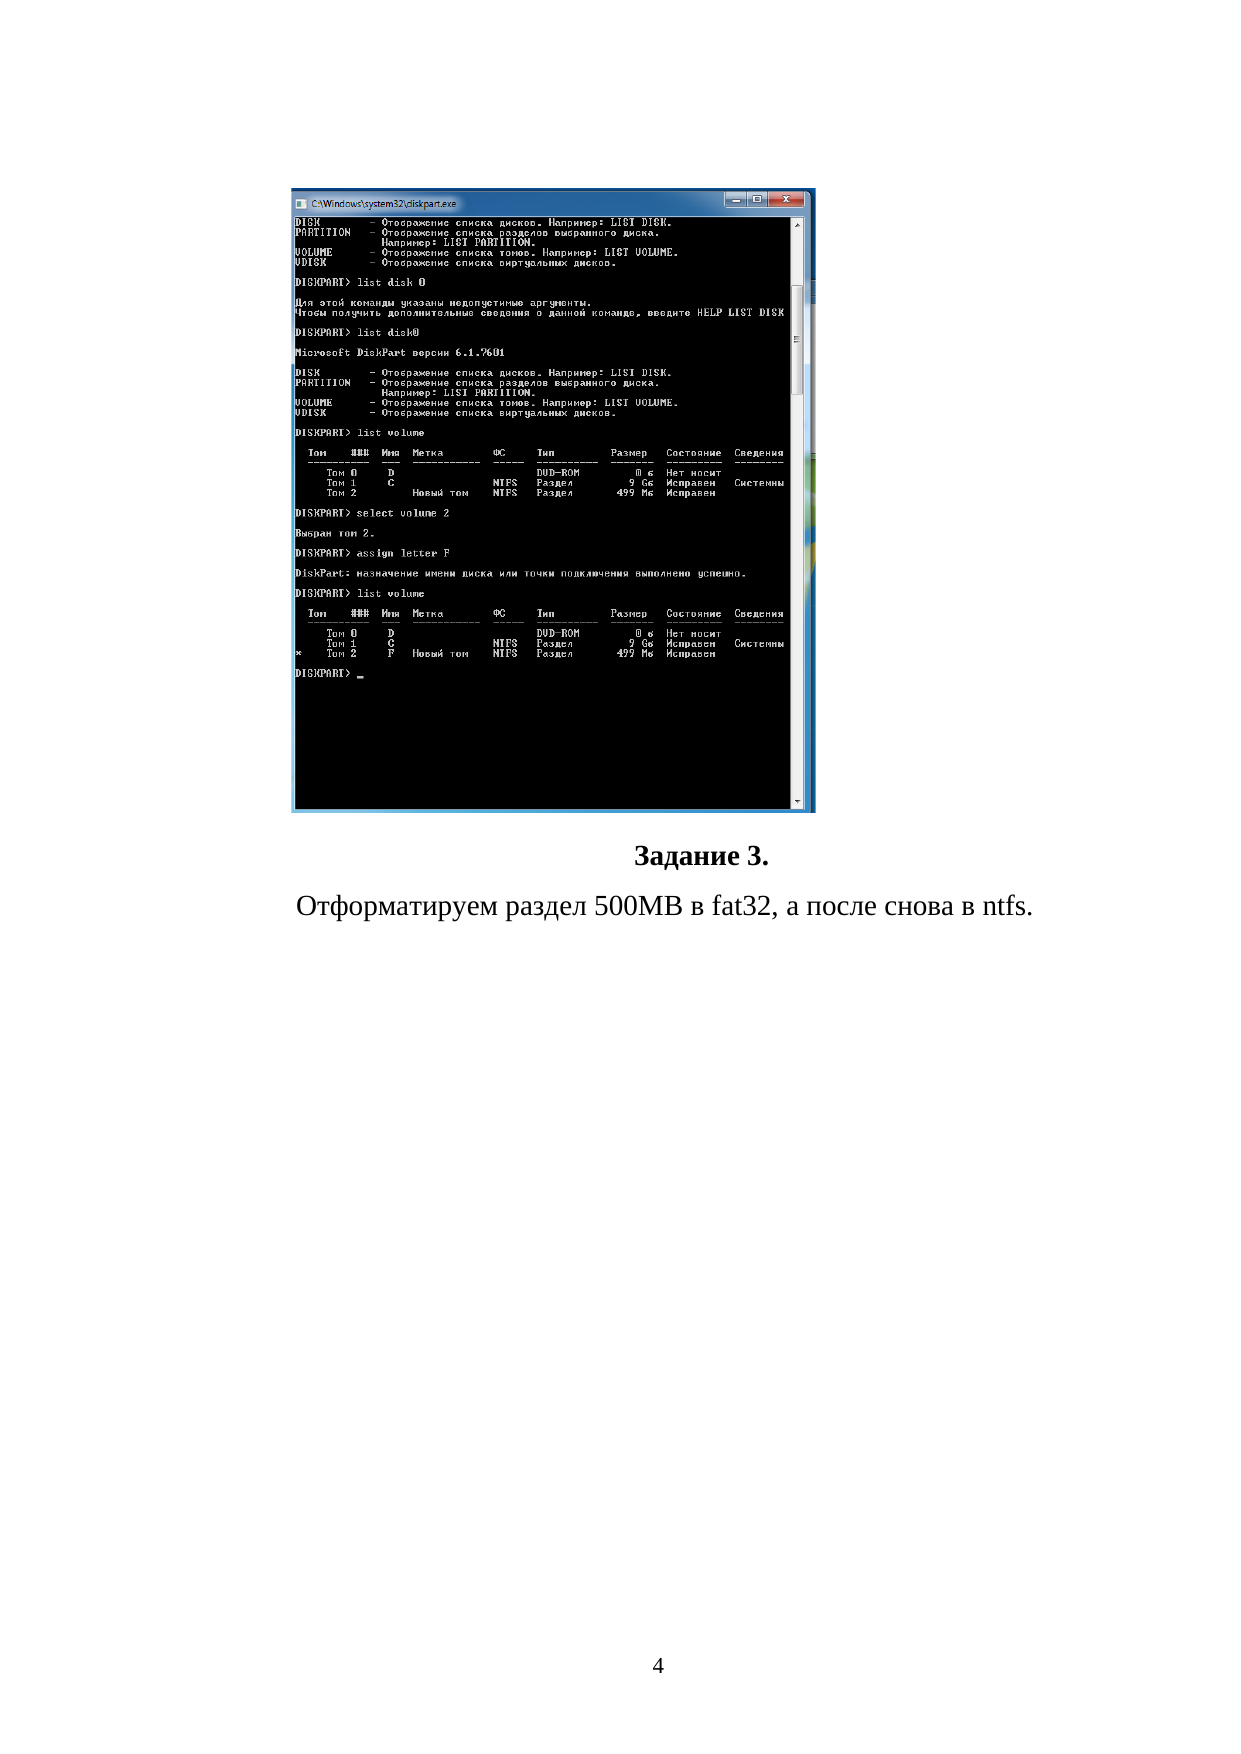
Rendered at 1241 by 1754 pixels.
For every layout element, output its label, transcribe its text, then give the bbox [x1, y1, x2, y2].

subtitle Задание 3. [634, 170, 1236, 871]
text Отформатируем раздел 500MB в fat32, а после снова в ntfs. [230, 888, 1099, 922]
picture [291, 188, 816, 813]
